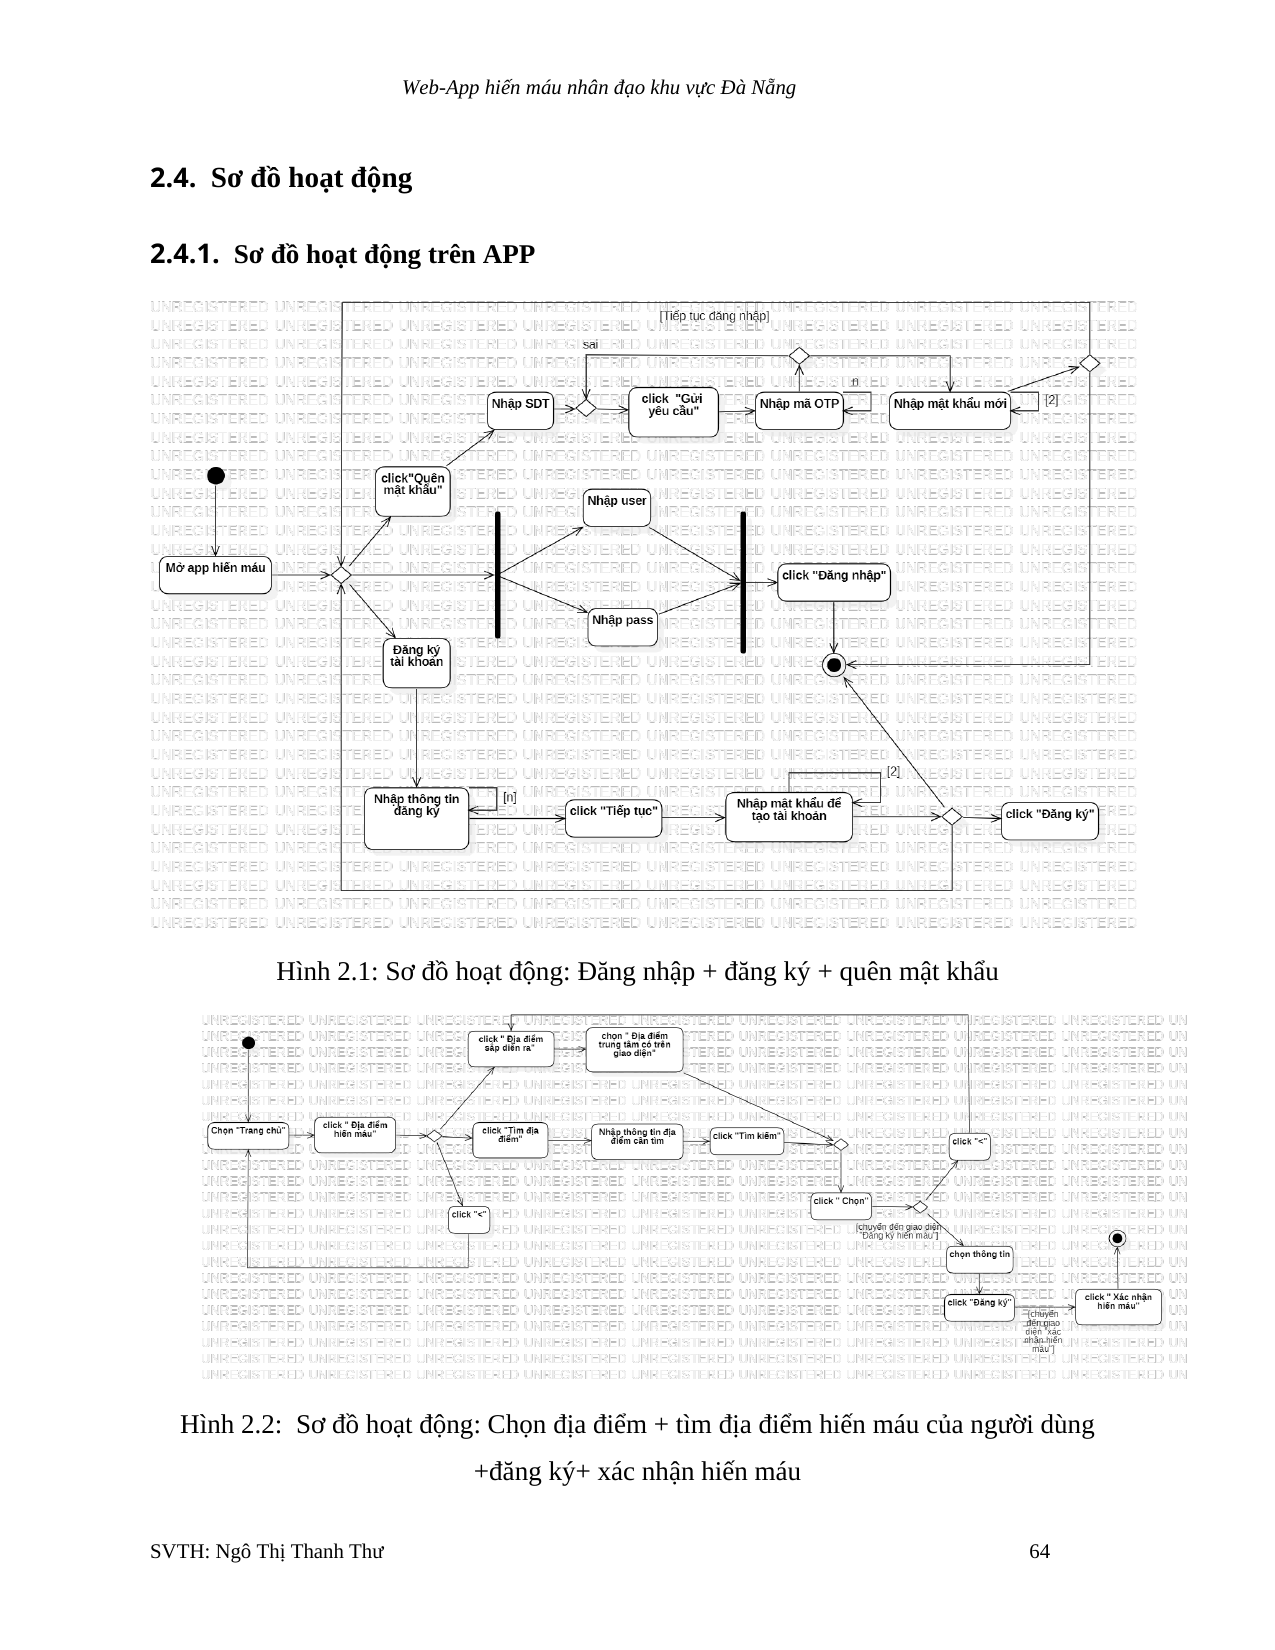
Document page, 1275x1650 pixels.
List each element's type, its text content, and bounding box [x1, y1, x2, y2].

subtitle Sơ đồ hoạt động [150, 158, 1125, 195]
subtitle Sơ đồ hoạt động: Chọn địa điểm + tìm địa điểm hiến máu của người dùng +đăng ký+ xác nhận hiến máu [150, 1408, 1125, 1486]
picture [150, 293, 1137, 928]
subtitle Sơ đồ hoạt động trên APP [150, 234, 1125, 271]
picture [201, 1008, 1188, 1380]
subtitle Sơ đồ hoạt động: Đăng nhập + đăng ký + quên mật khẩu [150, 955, 1125, 986]
